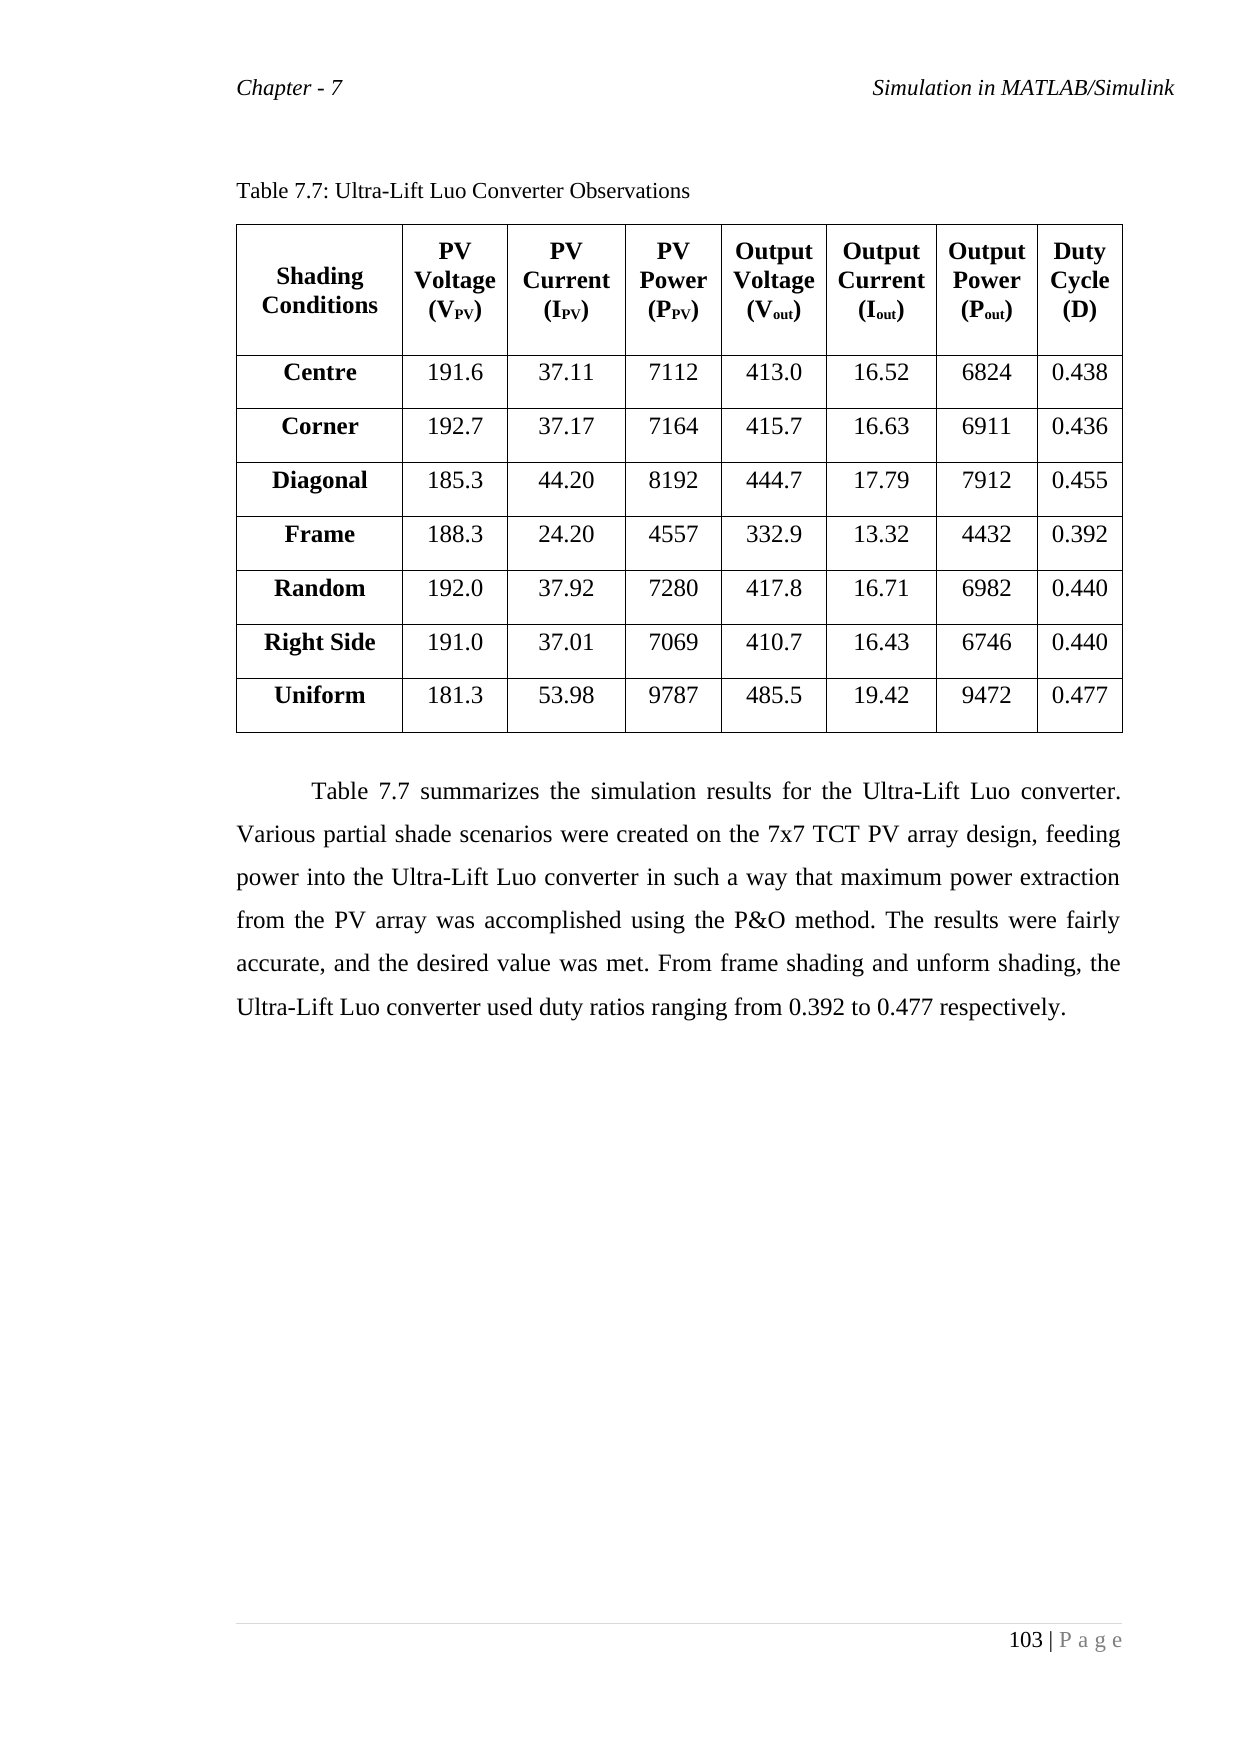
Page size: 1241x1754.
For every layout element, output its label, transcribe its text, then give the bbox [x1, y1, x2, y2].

table_cell 444.7 [722, 463, 826, 516]
table_cell 417.8 [722, 571, 826, 624]
table_header Output Current (Iout) [827, 225, 936, 354]
table_cell 332.9 [722, 517, 826, 570]
table_cell 0.477 [1038, 679, 1122, 732]
table_cell 0.440 [1038, 625, 1122, 678]
table_cell 181.3 [403, 679, 507, 732]
table_cell 24.20 [508, 517, 625, 570]
table_cell 6824 [937, 356, 1037, 408]
table_cell 53.98 [508, 679, 625, 732]
table_cell 485.5 [722, 679, 826, 732]
table_cell 44.20 [508, 463, 625, 516]
table_cell 6746 [937, 625, 1037, 678]
table_cell 16.63 [827, 409, 936, 462]
table_cell 7069 [626, 625, 721, 678]
table_cell 37.17 [508, 409, 625, 462]
table_header Output Voltage (Vout) [722, 225, 826, 354]
table_header PV Power (PPV) [626, 225, 721, 354]
table_cell 4557 [626, 517, 721, 570]
table_cell 37.11 [508, 356, 625, 408]
table_header Shading Conditions [237, 225, 402, 354]
table_cell 7112 [626, 356, 721, 408]
table_cell 192.7 [403, 409, 507, 462]
table_cell 185.3 [403, 463, 507, 516]
table_cell 16.43 [827, 625, 936, 678]
table_cell 6982 [937, 571, 1037, 624]
table_cell 17.79 [827, 463, 936, 516]
table_cell Uniform [237, 679, 402, 732]
table_cell 192.0 [403, 571, 507, 624]
table_cell 37.92 [508, 571, 625, 624]
table_header PV Current (IPV) [508, 225, 625, 354]
table_cell Centre [237, 356, 402, 408]
table_cell 16.52 [827, 356, 936, 408]
table_cell 415.7 [722, 409, 826, 462]
table_cell 7164 [626, 409, 721, 462]
table_cell 413.0 [722, 356, 826, 408]
table_cell 0.438 [1038, 356, 1122, 408]
text Table 7.7 summarizes the simulation results for the Ultra-Lift Luo converter. Various partial shade scenarios were created on the 7x7 TCT PV array design, feeding power into the Ultra-Lift Luo converter in such a way that maximum power extraction from the PV array was accomplished using the P&O method. The results were fairly accurate, and the desired value was met. From frame shading and unform shading, the Ultra-Lift Luo converter used duty ratios ranging from 0.392 to 0.477 respectively. [236, 776, 1122, 1020]
table_cell 191.0 [403, 625, 507, 678]
table_cell Diagonal [237, 463, 402, 516]
table_cell 188.3 [403, 517, 507, 570]
table_header Duty Cycle (D) [1038, 225, 1122, 354]
table_cell 37.01 [508, 625, 625, 678]
table_cell 6911 [937, 409, 1037, 462]
table_header PV Voltage (VPV) [403, 225, 507, 354]
table_cell 0.455 [1038, 463, 1122, 516]
table_cell Corner [237, 409, 402, 462]
table_cell 191.6 [403, 356, 507, 408]
table_cell 410.7 [722, 625, 826, 678]
table_cell 0.392 [1038, 517, 1122, 570]
table_cell Right Side [237, 625, 402, 678]
table_cell 0.436 [1038, 409, 1122, 462]
text Table 7.7: Ultra-Lift Luo Converter Observations [236, 177, 1122, 203]
table_cell Frame [237, 517, 402, 570]
table_cell 7912 [937, 463, 1037, 516]
table_cell 9787 [626, 679, 721, 732]
table_cell 7280 [626, 571, 721, 624]
table_header Output Power (Pout) [937, 225, 1037, 354]
table_cell 4432 [937, 517, 1037, 570]
table_cell 19.42 [827, 679, 936, 732]
table_cell 13.32 [827, 517, 936, 570]
table_cell 16.71 [827, 571, 936, 624]
table_cell Random [237, 571, 402, 624]
table_cell 8192 [626, 463, 721, 516]
table_cell 0.440 [1038, 571, 1122, 624]
table_cell 9472 [937, 679, 1037, 732]
